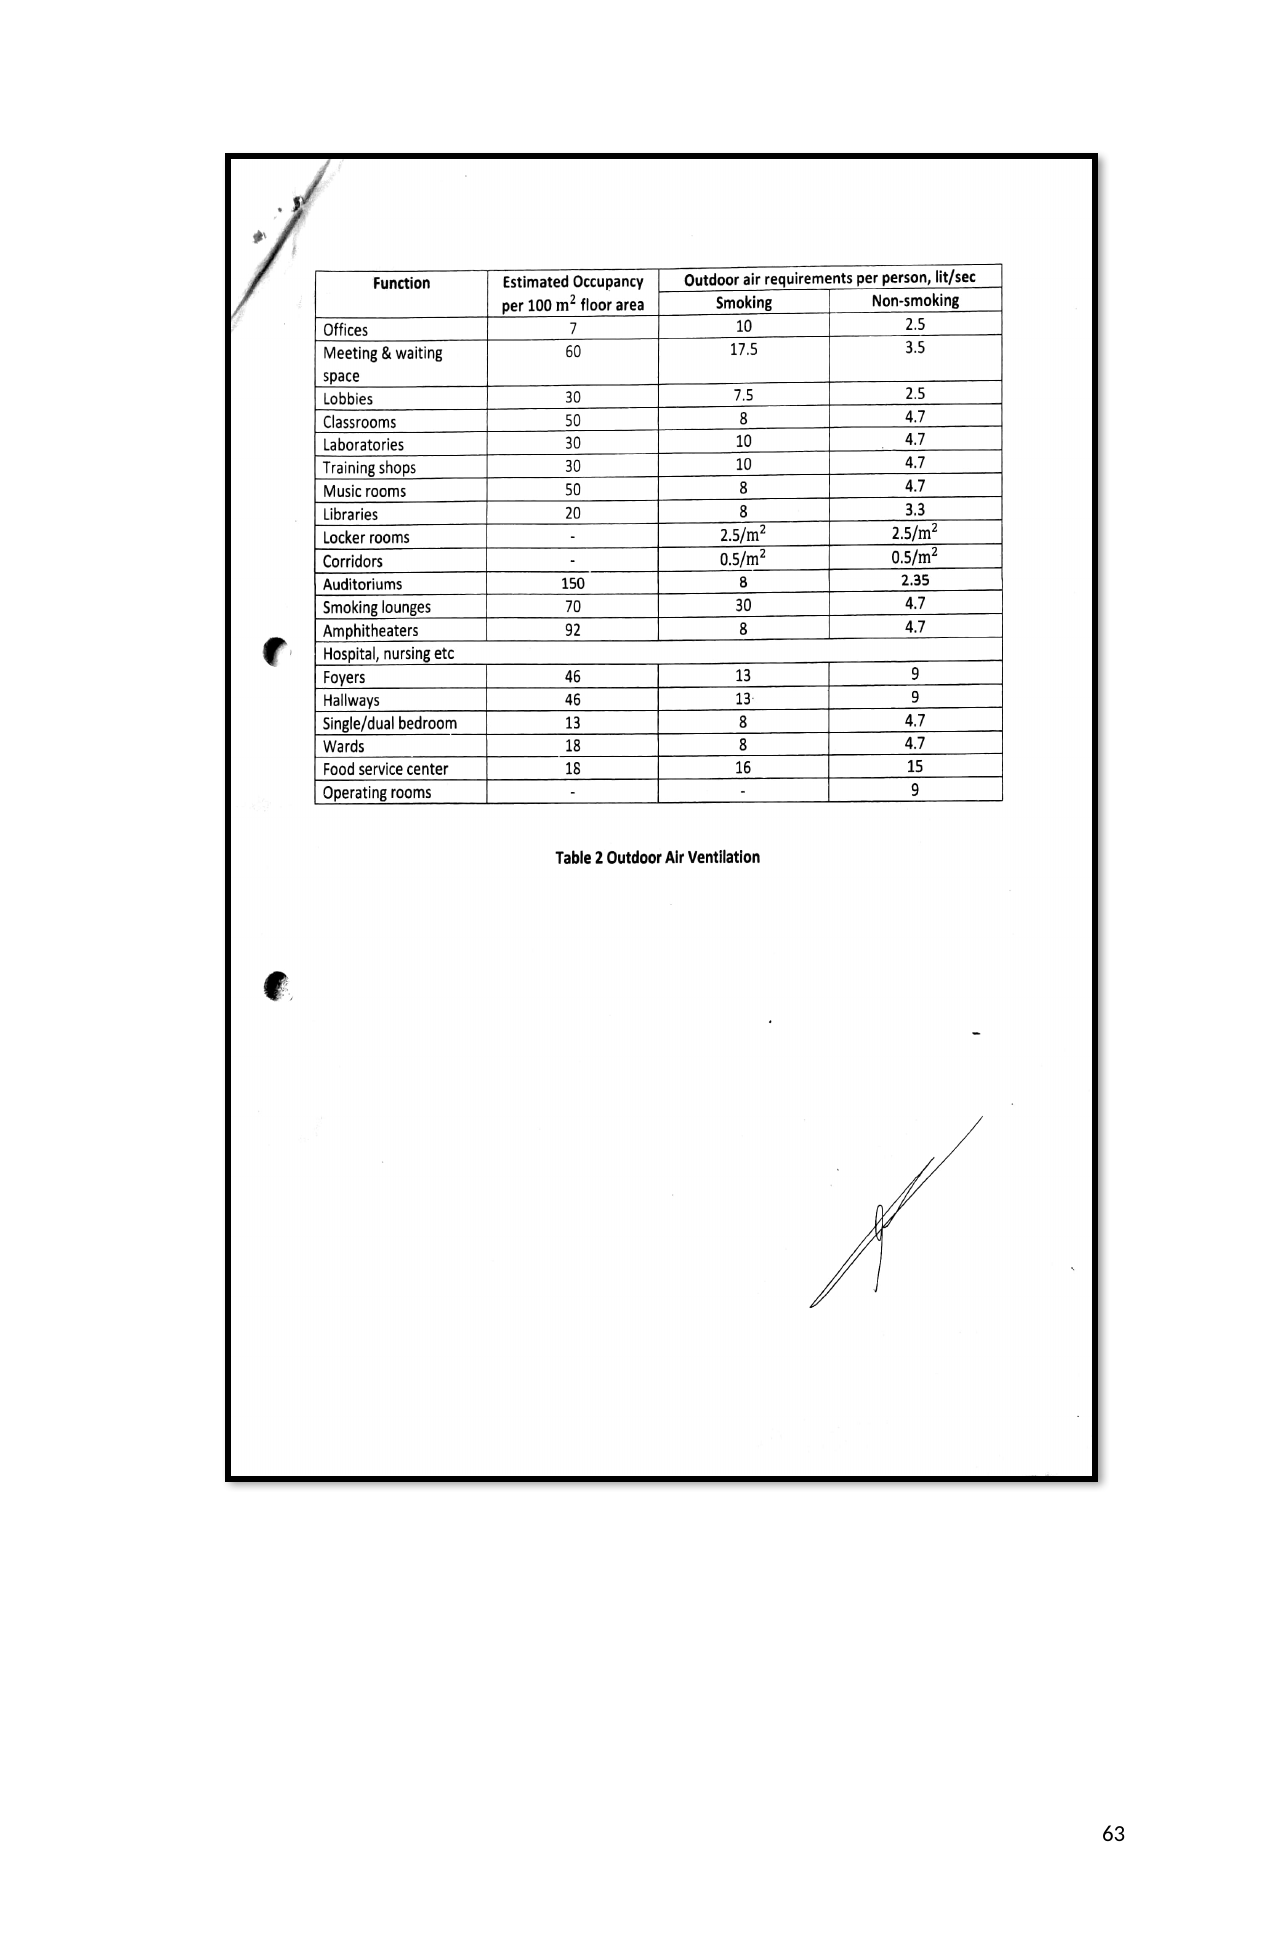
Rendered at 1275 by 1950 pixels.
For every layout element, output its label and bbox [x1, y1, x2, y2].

picture [231, 159, 1092, 1476]
